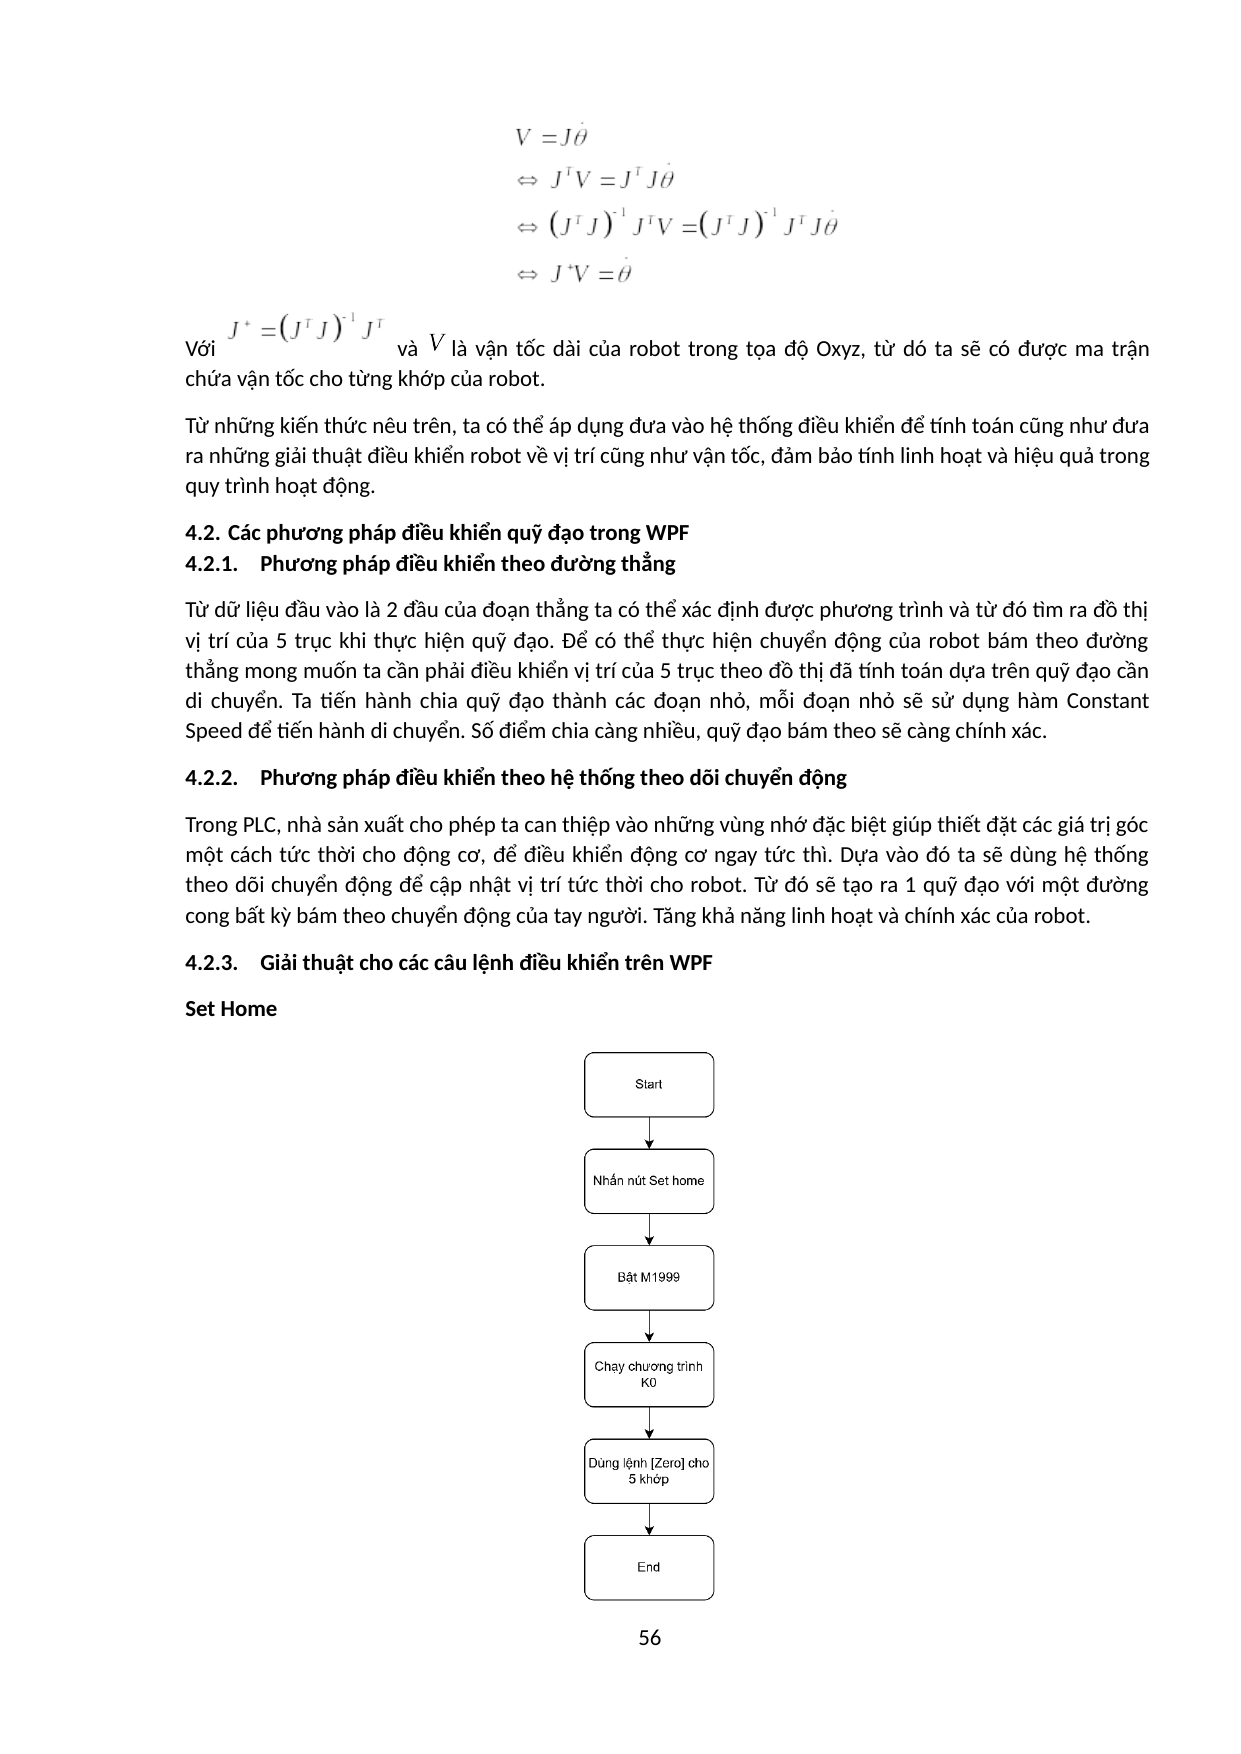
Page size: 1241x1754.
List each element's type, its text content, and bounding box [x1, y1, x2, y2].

text Trong PLC, nhà sản xuất cho phép ta can thiệp vào những vùng nhớ đặc biệt giúp thiết đặt các giá trị góc một cách tức thời cho động cơ, để điều khiển động cơ ngay tức thì. Dựa vào đó ta sẽ dùng hệ thống theo dõi chuyển động để cập nhật vị trí tức thời cho robot. Từ đó sẽ tạo ra 1 quỹ đạo với một đường cong bất kỳ bám theo chuyển động của tay người. Tăng khả năng linh hoạt và chính xác của robot. [185, 810, 1152, 929]
list Phương pháp điều khiển theo đường thẳng [185, 549, 1152, 577]
text Với và là vận tốc dài của robot trong tọa độ Oxyz, từ dó ta sẽ có được ma trận chứa vận tốc cho từng khớp của robot. [185, 307, 1152, 392]
list Giải thuật cho các câu lệnh điều khiển trên WPF [185, 948, 1152, 976]
text Từ những kiến thức nêu trên, ta có thể áp dụng đưa vào hệ thống điều khiển để tính toán cũng như đưa ra những giải thuật điều khiển robot về vị trí cũng như vận tốc, đảm bảo tính linh hoạt và hiệu quả trong quy trình hoạt động. [185, 411, 1152, 500]
text Từ dữ liệu đầu vào là 2 đầu của đoạn thẳng ta có thể xác định được phương trình và từ đó tìm ra đồ thị vị trí của 5 trục khi thực hiện quỹ đạo. Để có thể thực hiện chuyển động của robot bám theo đường thẳng mong muốn ta cần phải điều khiển vị trí của 5 trục theo đồ thị đã tính toán dựa trên quỹ đạo cần di chuyển. Ta tiến hành chia quỹ đạo thành các đoạn nhỏ, mỗi đoạn nhỏ sẽ sử dụng hàm Constant Speed để tiến hành di chuyển. Số điểm chia càng nhiều, quỹ đạo bám theo sẽ càng chính xác. [185, 596, 1152, 744]
list Phương pháp điều khiển theo hệ thống theo dõi chuyển động [185, 763, 1152, 791]
text Set Home [185, 994, 1152, 1023]
list Các phương pháp điều khiển quỹ đạo trong WPF [185, 518, 1152, 547]
picture [573, 1041, 726, 1612]
